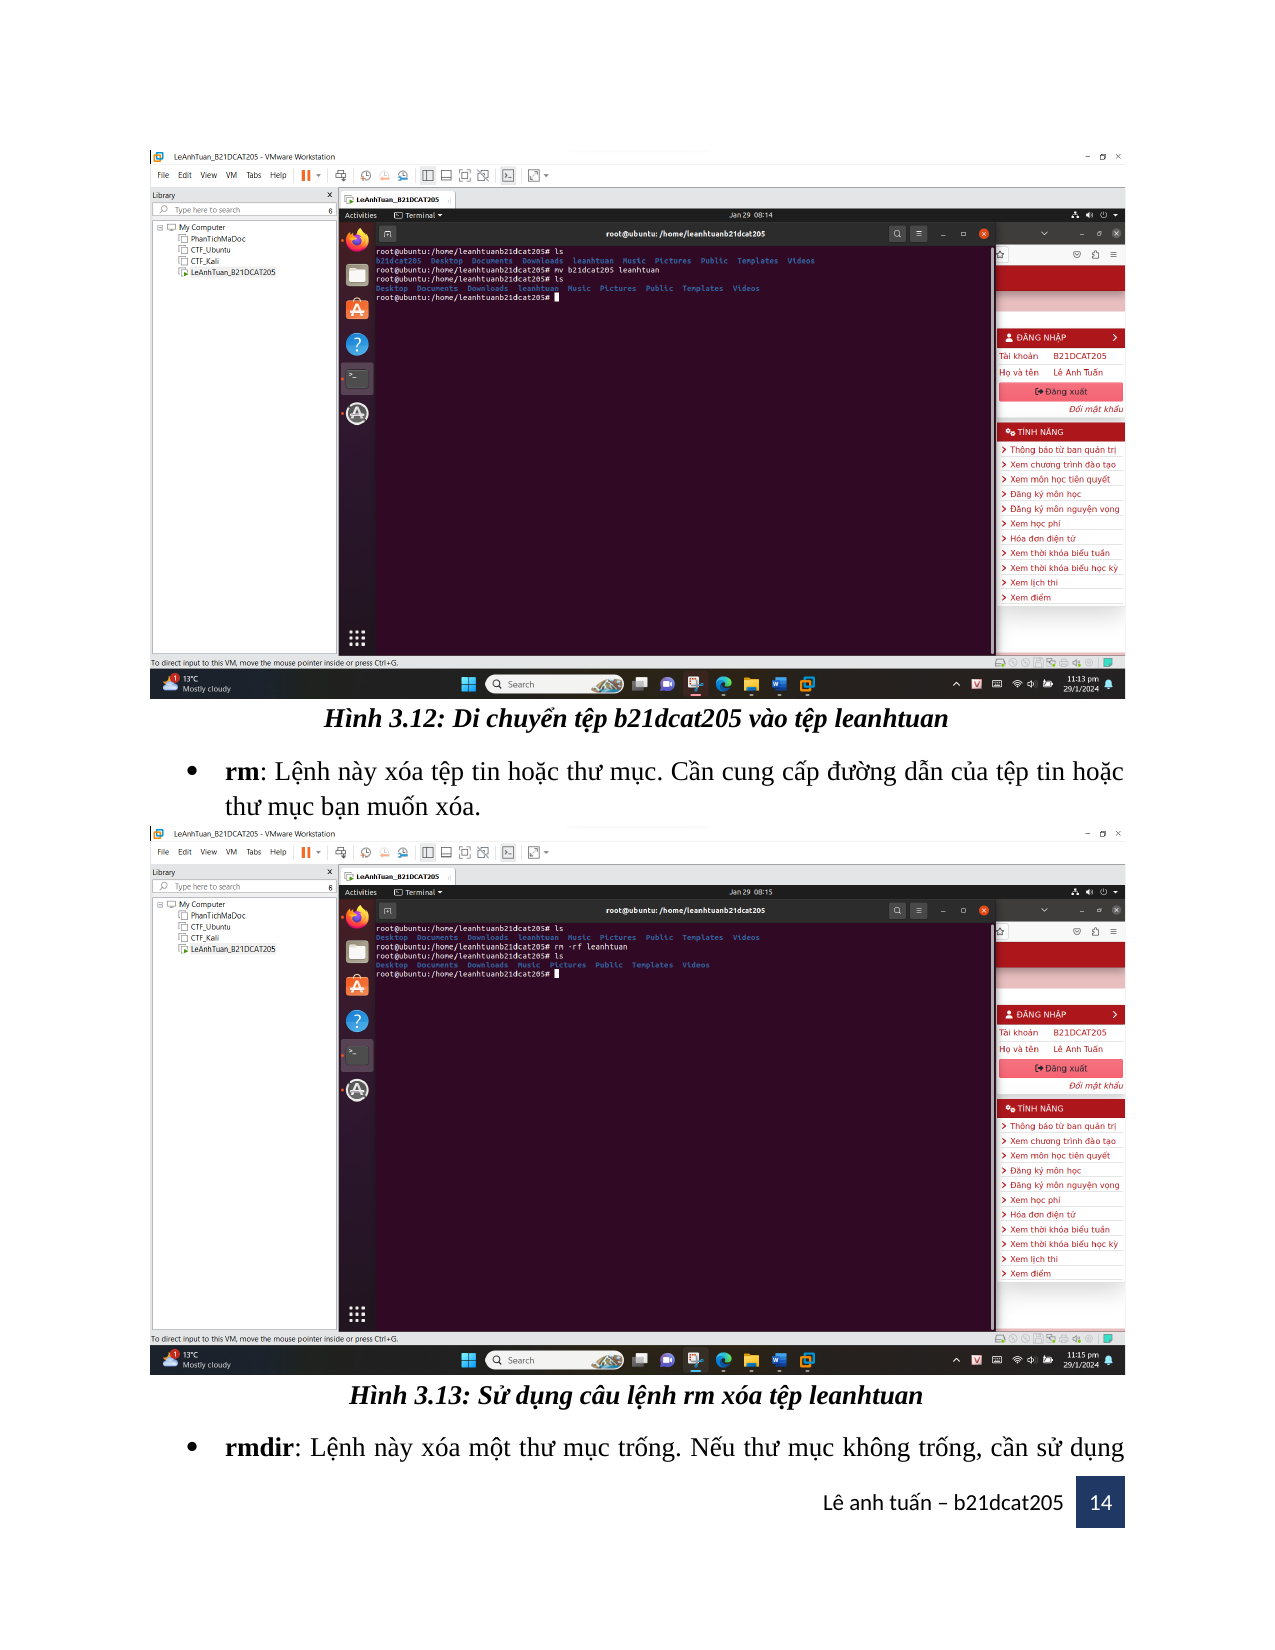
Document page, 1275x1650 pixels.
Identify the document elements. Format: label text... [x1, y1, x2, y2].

text Hình 3.12: Di chuyển tệp b21dcat205 vào tệp leanhtuan [150, 703, 1125, 734]
picture [150, 826, 1125, 1375]
picture [150, 150, 1125, 699]
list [187, 1431, 1125, 1462]
text Hình 3.13: Sử dụng câu lệnh rm xóa tệp leanhtuan [150, 1379, 1125, 1410]
list rm: Lệnh này xóa tệp tin hoặc thư mục. Cần cung cấp đường dẫn của tệp tin hoặc thư mục bạn muốn xóa. [187, 754, 1125, 822]
